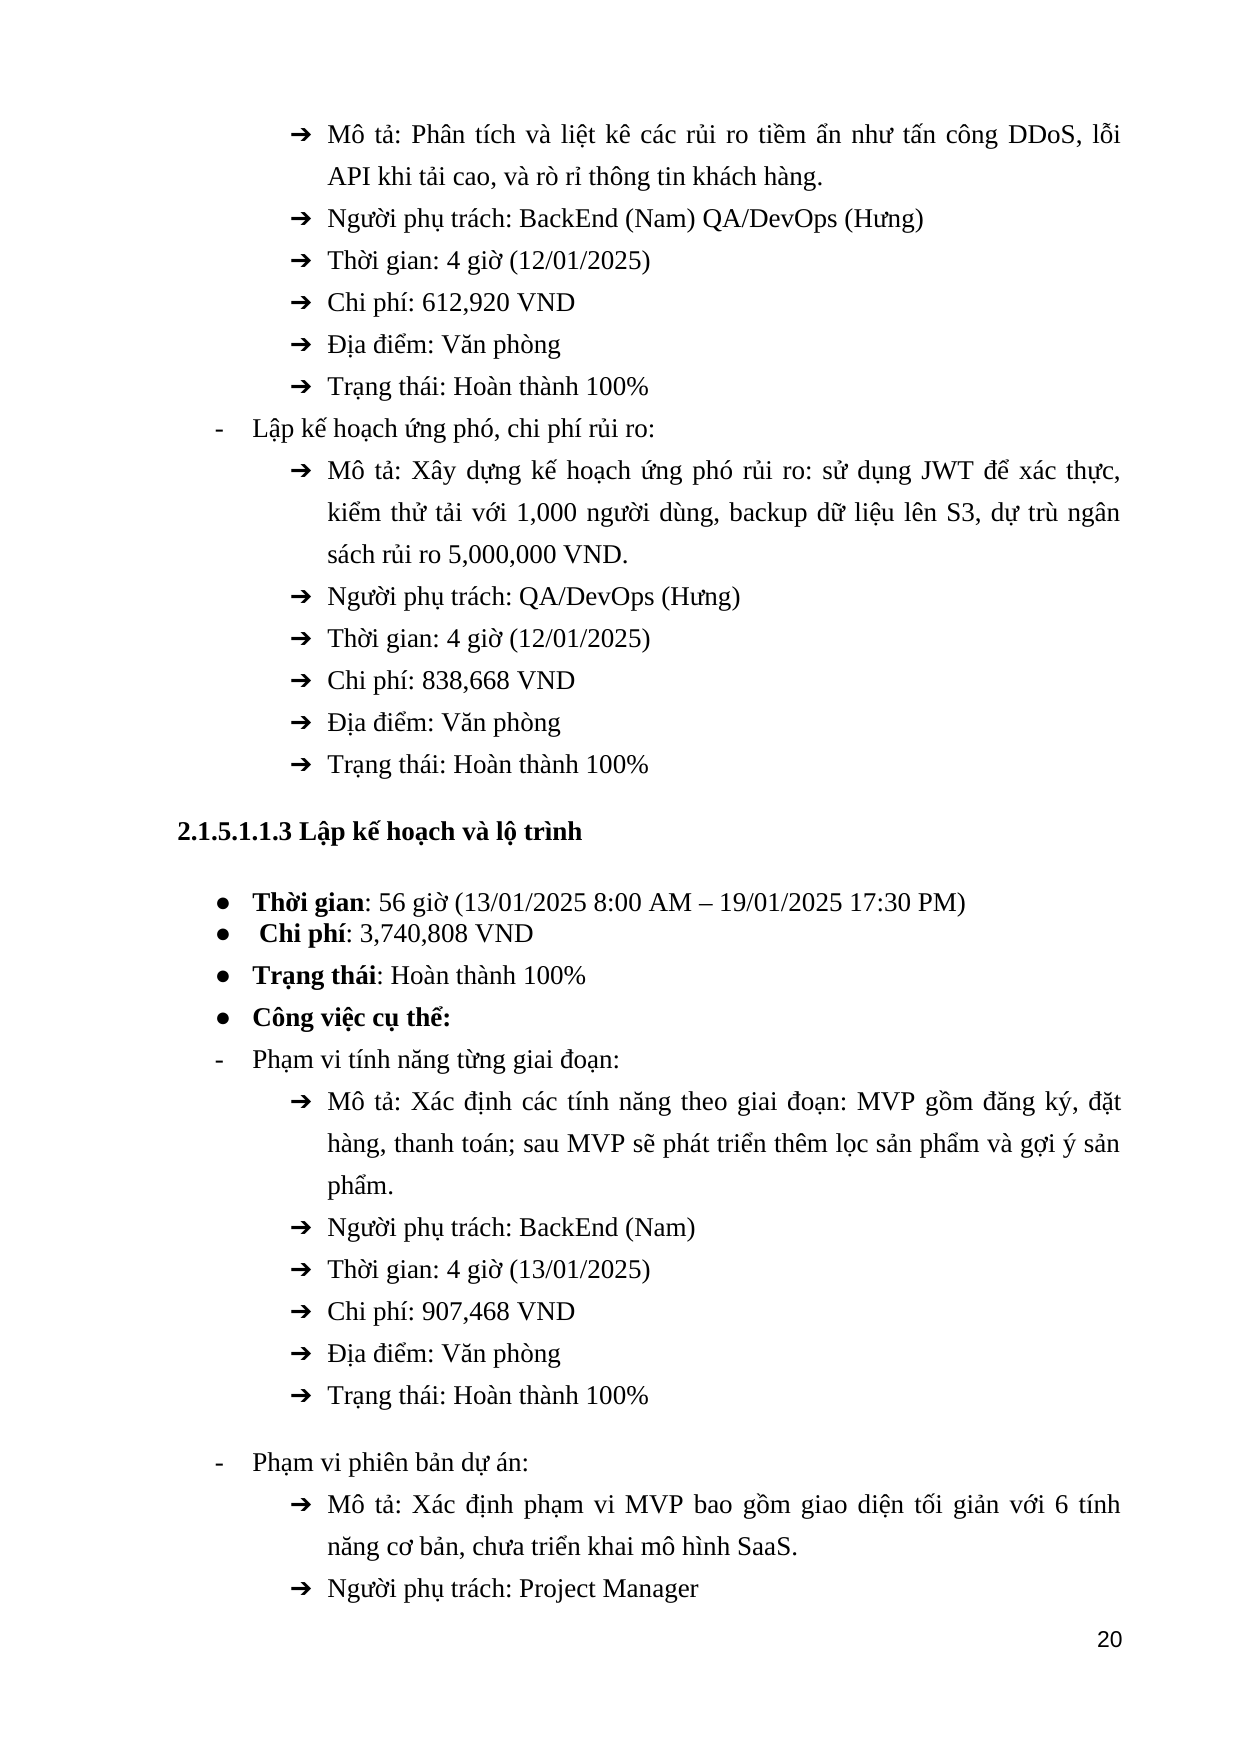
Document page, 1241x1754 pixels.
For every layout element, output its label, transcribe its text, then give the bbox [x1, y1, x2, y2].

list Trạng thái: Hoàn thành 100% [289, 1379, 1122, 1410]
list Trạng thái: Hoàn thành 100% [214, 959, 1122, 991]
list Người phụ trách: Project Manager [289, 1572, 1122, 1603]
list Chi phí: 838,668 VND [289, 664, 1122, 695]
list Trạng thái: Hoàn thành 100% [289, 748, 1122, 779]
list Thời gian: 4 giờ (13/01/2025) [289, 1253, 1122, 1284]
list Mô tả: Xác định các tính năng theo giai đoạn: MVP gồm đăng ký, đặt hàng, thanh toán; sau MVP sẽ phát triển thêm lọc sản phẩm và gợi ý sản phẩm. [289, 1085, 1122, 1201]
list Người phụ trách: BackEnd (Nam) QA/DevOps (Hưng) [289, 202, 1122, 233]
list Chi phí: 612,920 VND [289, 286, 1122, 317]
list Mô tả: Phân tích và liệt kê các rủi ro tiềm ẩn như tấn công DDoS, lỗi API khi tải cao, và rò rỉ thông tin khách hàng. [289, 118, 1122, 191]
list Người phụ trách: QA/DevOps (Hưng) [289, 580, 1122, 611]
list Công việc cụ thể: [214, 1001, 1122, 1033]
list Phạm vi phiên bản dự án: [214, 1446, 1122, 1477]
text 2.1.5.1.1.3 Lập kế hoạch và lộ trình [177, 815, 1122, 846]
list Thời gian: 4 giờ (12/01/2025) [289, 622, 1122, 653]
list Địa điểm: Văn phòng [289, 328, 1122, 359]
list Chi phí: 3,740,808 VND [214, 917, 1122, 949]
list Thời gian: 4 giờ (12/01/2025) [289, 244, 1122, 275]
list Mô tả: Xây dựng kế hoạch ứng phó rủi ro: sử dụng JWT để xác thực, kiểm thử tải với 1,000 người dùng, backup dữ liệu lên S3, dự trù ngân sách rủi ro 5,000,000 VND. [289, 454, 1122, 569]
list Địa điểm: Văn phòng [289, 706, 1122, 737]
list Mô tả: Xác định phạm vi MVP bao gồm giao diện tối giản với 6 tính năng cơ bản, chưa triển khai mô hình SaaS. [289, 1488, 1122, 1561]
list Địa điểm: Văn phòng [289, 1337, 1122, 1368]
list Thời gian: 56 giờ (13/01/2025 8:00 AM – 19/01/2025 17:30 PM) [214, 886, 1095, 917]
list Người phụ trách: BackEnd (Nam) [289, 1211, 1122, 1242]
list Trạng thái: Hoàn thành 100% [289, 370, 1122, 401]
list Phạm vi tính năng từng giai đoạn: [214, 1043, 1122, 1074]
list Lập kế hoạch ứng phó, chi phí rủi ro: [214, 412, 1122, 443]
list Chi phí: 907,468 VND [289, 1295, 1122, 1326]
